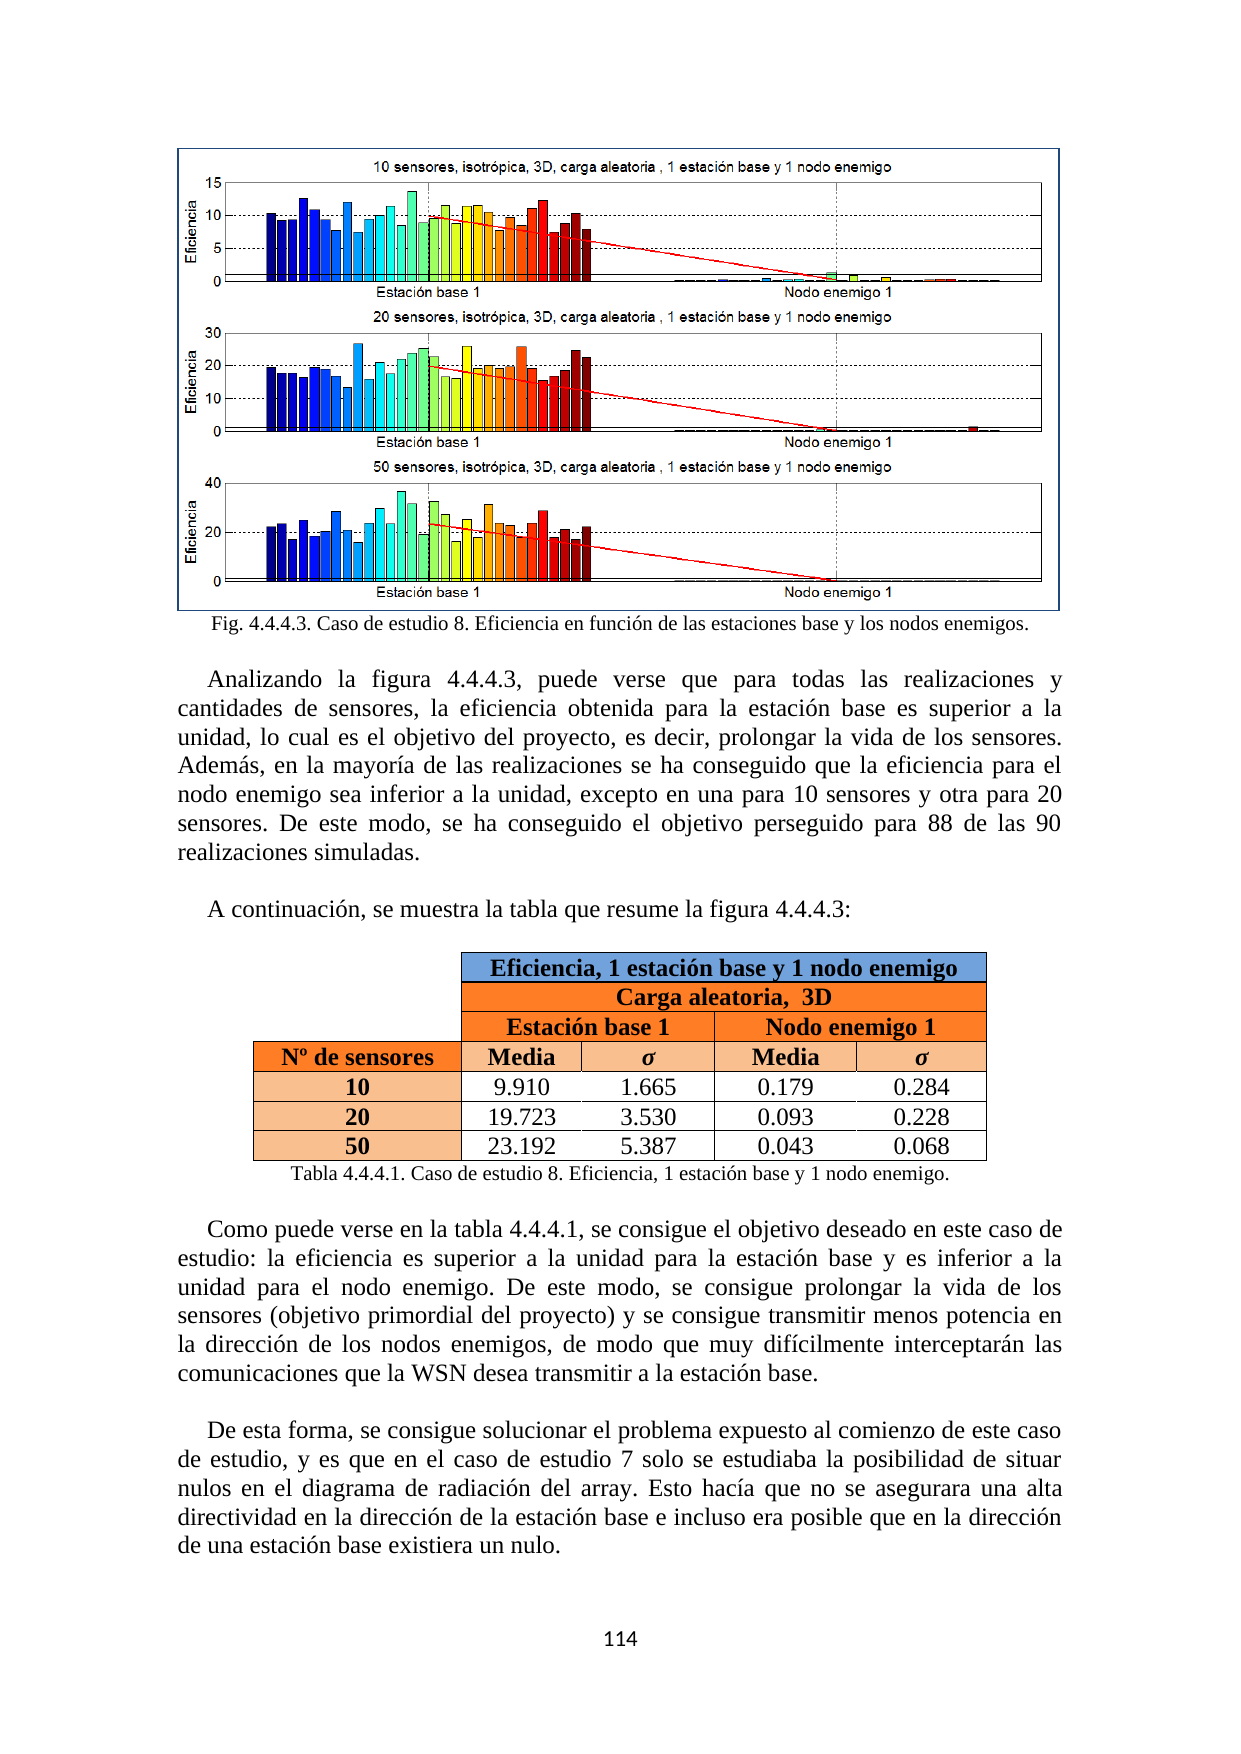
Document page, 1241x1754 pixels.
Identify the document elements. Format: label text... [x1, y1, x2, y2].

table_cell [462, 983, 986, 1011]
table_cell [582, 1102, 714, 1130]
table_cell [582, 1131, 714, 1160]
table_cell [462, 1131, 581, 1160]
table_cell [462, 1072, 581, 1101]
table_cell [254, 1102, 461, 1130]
text De esta forma, se consigue solucionar el problema expuesto al comienzo de este caso de estudio, y es que en el caso de estudio 7 solo se estudiaba la posibilidad de situar nulos en el diagrama de radiación del array. Esto hacía que no se asegurara una alta directividad en la dirección de la estación base e incluso era posible que en la dirección de una estación base existiera un nulo. [177, 1415, 1063, 1559]
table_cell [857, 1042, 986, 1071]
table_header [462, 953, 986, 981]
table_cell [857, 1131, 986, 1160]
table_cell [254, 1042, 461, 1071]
text Analizando la figura 4.4.4.3, puede verse que para todas las realizaciones y cantidades de sensores, la eficiencia obtenida para la estación base es superior a la unidad, lo cual es el objetivo del proyecto, es decir, prolongar la vida de los sensores. Además, en la mayoría de las realizaciones se ha conseguido que la eficiencia para el nodo enemigo sea inferior a la unidad, excepto en una para 10 sensores y otra para 20 sensores. De este modo, se ha conseguido el objetivo perseguido para 88 de las 90 realizaciones simuladas. [177, 664, 1063, 865]
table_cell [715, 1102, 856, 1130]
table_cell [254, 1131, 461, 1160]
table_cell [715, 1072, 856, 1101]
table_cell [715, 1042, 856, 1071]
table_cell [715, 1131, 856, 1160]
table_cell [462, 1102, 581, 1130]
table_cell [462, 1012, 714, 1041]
picture [179, 149, 1058, 610]
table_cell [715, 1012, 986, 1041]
text Como puede verse en la tabla 4.4.4.1, se consigue el objetivo deseado en este caso de estudio: la eficiencia es superior a la unidad para la estación base y es inferior a la unidad para el nodo enemigo. De este modo, se consigue prolongar la vida de los sensores (objetivo primordial del proyecto) y se consigue transmitir menos potencia en la dirección de los nodos enemigos, de modo que muy difícilmente interceptarán las comunicaciones que la WSN desea transmitir a la estación base. [177, 1214, 1063, 1387]
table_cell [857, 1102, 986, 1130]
text Tabla 4.4.4.1. Caso de estudio 8. Eficiencia, 1 estación base y 1 nodo enemigo. [177, 1161, 1063, 1185]
text A continuación, se muestra la tabla que resume la figura 4.4.4.3: [177, 894, 1063, 923]
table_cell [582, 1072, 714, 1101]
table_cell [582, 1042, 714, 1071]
text Fig. 4.4.4.3. Caso de estudio 8. Eficiencia en función de las estaciones base y los nodos enemigos. [177, 611, 1063, 635]
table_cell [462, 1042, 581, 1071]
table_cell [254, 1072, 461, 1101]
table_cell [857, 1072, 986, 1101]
